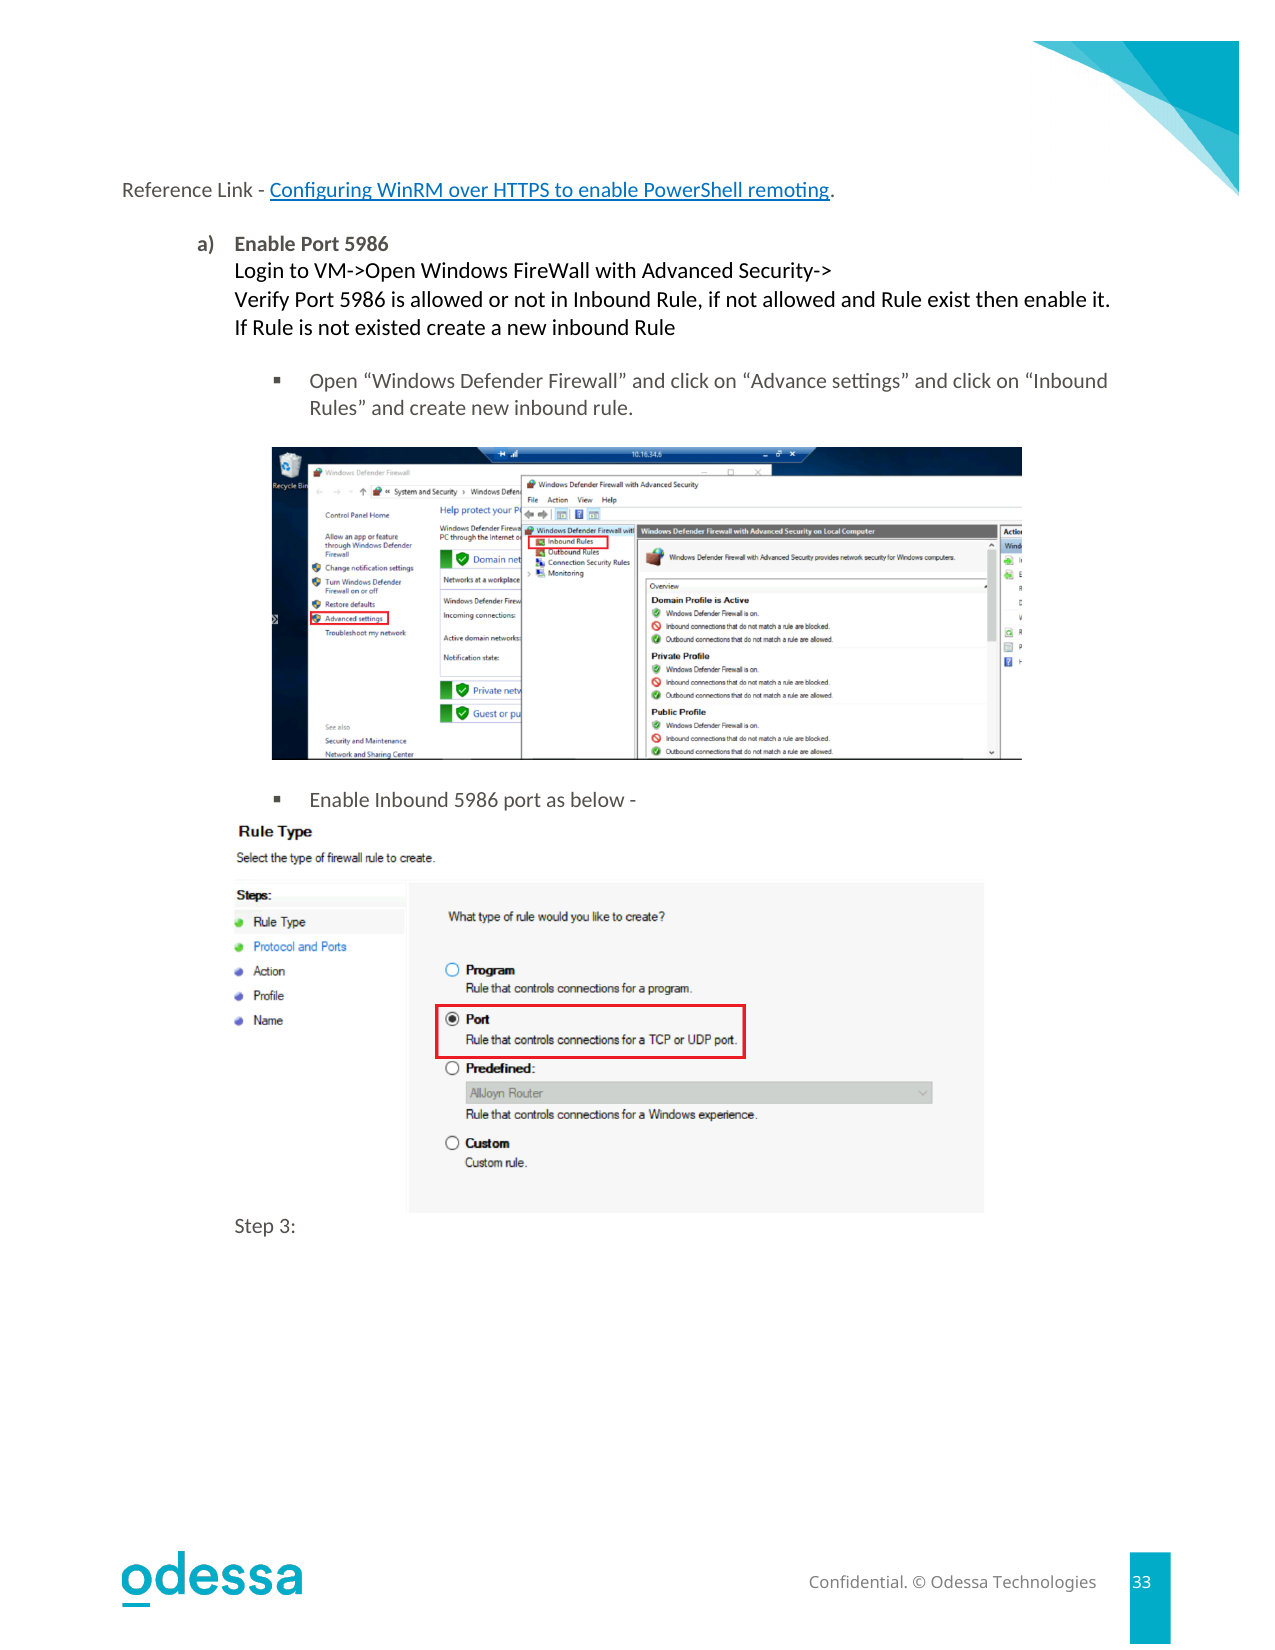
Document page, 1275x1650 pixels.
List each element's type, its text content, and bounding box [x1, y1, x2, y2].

text If Rule is not existed create a new inbound Rule [234, 313, 1155, 341]
picture [271, 447, 1022, 760]
list Enable Inbound 5986 port as below - [272, 787, 1155, 813]
text Verify Port 5986 is allowed or not in Inbound Rule, if not allowed and Rule exist then enable it. [234, 285, 1155, 313]
text Reference Link - Configuring WinRM over HTTPS to enable PowerShell remoting. [122, 177, 1155, 203]
text Login to VM->Open Windows FireWall with Advanced Security-> [234, 257, 1155, 285]
list Enable Port 5986 [197, 230, 1155, 257]
picture [234, 813, 985, 1213]
list Open “Windows Defender Firewall” and click on “Advance settings” and click on “Inbound Rules” and create new inbound rule. [272, 367, 1155, 421]
picture [121, 1551, 302, 1607]
text Step 3: [234, 1212, 1155, 1239]
picture [1029, 41, 1239, 197]
